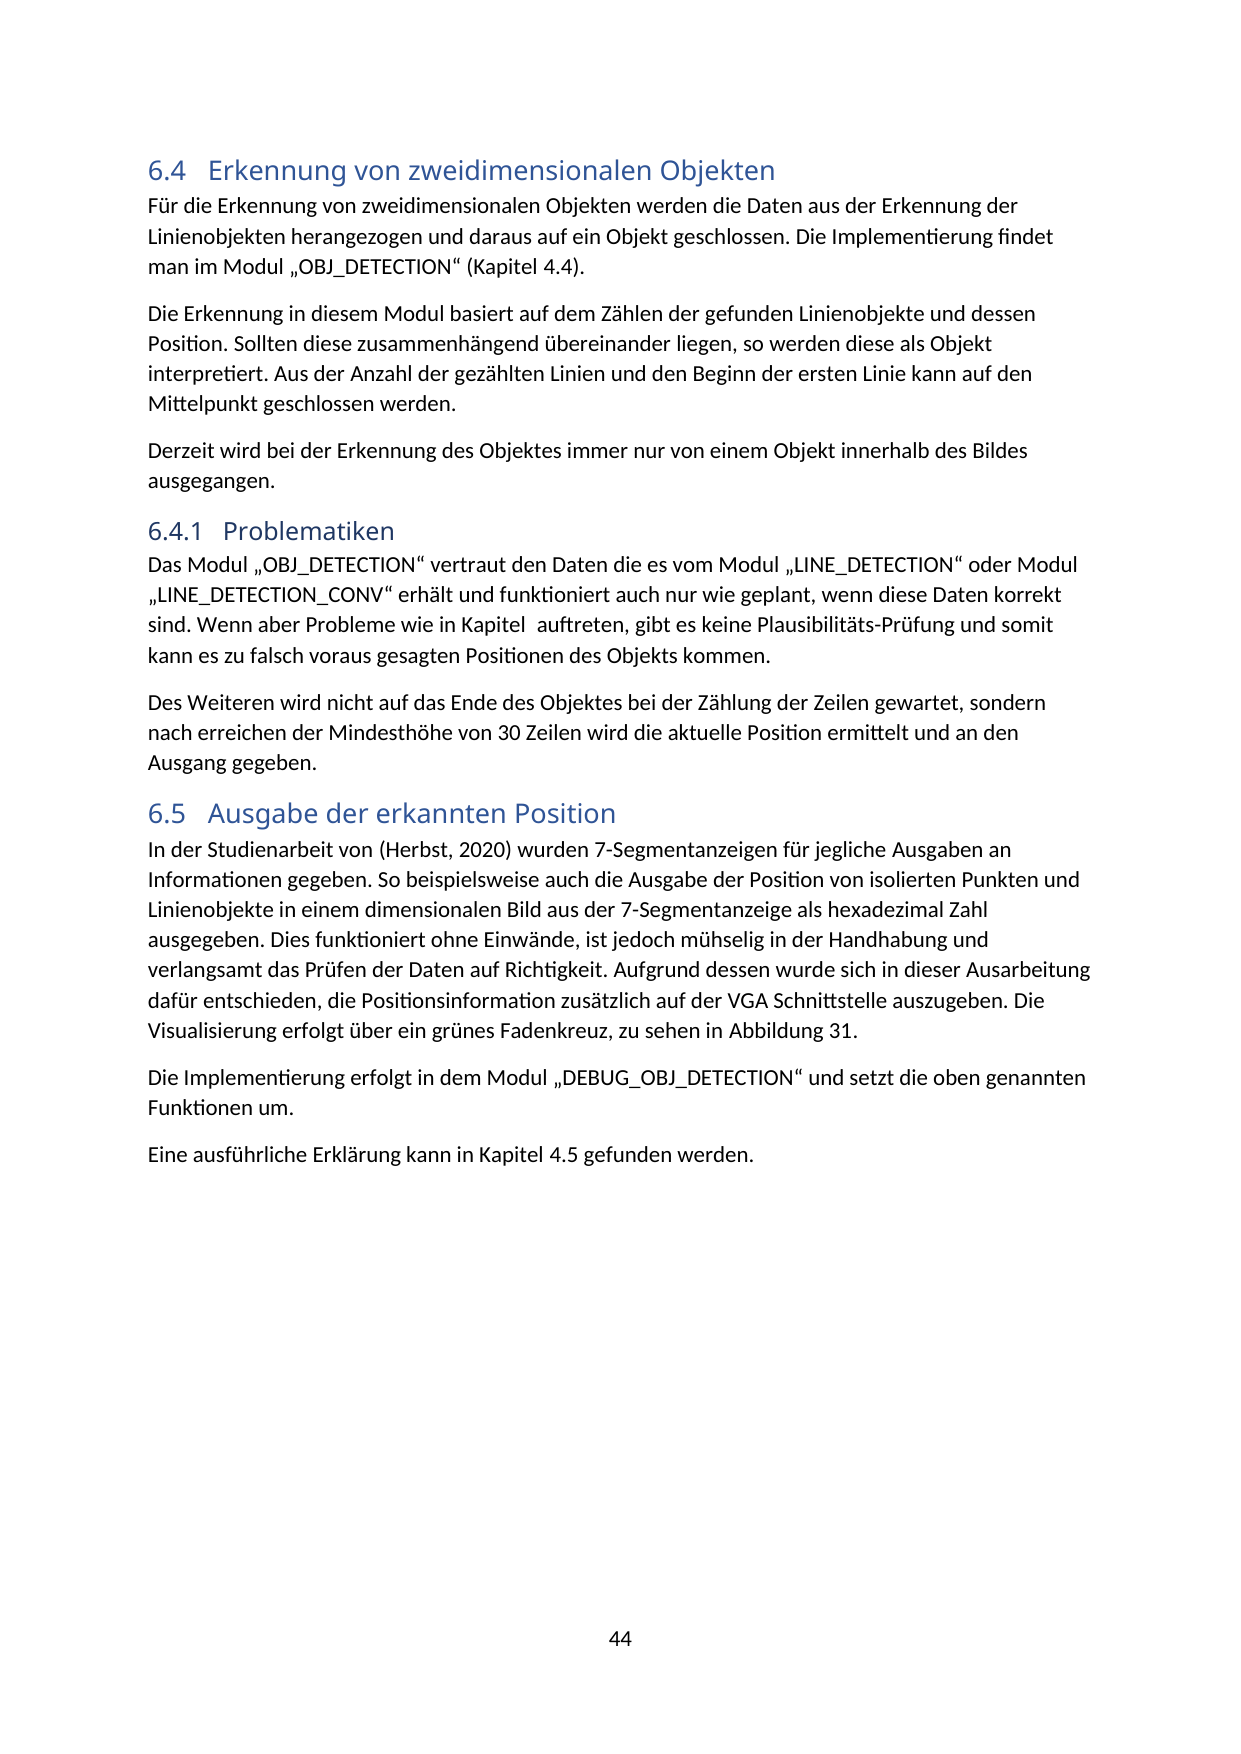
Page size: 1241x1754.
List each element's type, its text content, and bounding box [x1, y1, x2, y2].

text Eine ausführliche Erklärung kann in Kapitel 4.5 gefunden werden. [148, 1140, 1093, 1168]
text In der Studienarbeit von wurden 7-Segmentanzeigen für jegliche Ausgaben an Informationen gegeben. So beispielsweise auch die Ausgabe der Position von isolierten Punkten und Linienobjekte in einem dimensionalen Bild aus der 7-Segmentanzeige als hexadezimal Zahl ausgegeben. Dies funktioniert ohne Einwände, ist jedoch mühselig in der Handhabung und verlangsamt das Prüfen der Daten auf Richtigkeit. Aufgrund dessen wurde sich in dieser Ausarbeitung dafür entschieden, die Positionsinformation zusätzlich auf der VGA Schnittstelle auszugeben. Die Visualisierung erfolgt über ein grünes Fadenkreuz, zu sehen in Abbildung 31. [148, 835, 1093, 1044]
text Die Implementierung erfolgt in dem Modul „DEBUG_OBJ_DETECTION“ und setzt die oben genannten Funktionen um. [148, 1063, 1093, 1121]
text Des Weiteren wird nicht auf das Ende des Objektes bei der Zählung der Zeilen gewartet, sondern nach erreichen der Mindesthöhe von 30 Zeilen wird die aktuelle Position ermittelt und an den Ausgang gegeben. [148, 688, 1093, 776]
subtitle Erkennung von zweidimensionalen Objekten [148, 152, 1093, 189]
text Derzeit wird bei der Erkennung des Objektes immer nur von einem Objekt innerhalb des Bildes ausgegangen. [148, 436, 1093, 494]
text Für die Erkennung von zweidimensionalen Objekten werden die Daten aus der Erkennung der Linienobjekten herangezogen und daraus auf ein Objekt geschlossen. Die Implementierung findet man im Modul „OBJ_DETECTION“ (Kapitel 4.4). [148, 192, 1093, 280]
subtitle Problematiken [148, 513, 1093, 547]
text Die Erkennung in diesem Modul basiert auf dem Zählen der gefunden Linienobjekte und dessen Position. Sollten diese zusammenhängend übereinander liegen, so werden diese als Objekt interpretiert. Aus der Anzahl der gezählten Linien und den Beginn der ersten Linie kann auf den Mittelpunkt geschlossen werden. [148, 299, 1093, 417]
text Das Modul „OBJ_DETECTION“ vertraut den Daten die es vom Modul „LINE_DETECTION“ oder Modul „LINE_DETECTION_CONV“ erhält und funktioniert auch nur wie geplant, wenn diese Daten korrekt sind. Wenn aber Probleme wie in Kapitel 0 auftreten, gibt es keine Plausibilitäts-Prüfung und somit kann es zu falsch voraus gesagten Positionen des Objekts kommen. [148, 550, 1093, 669]
subtitle Ausgabe der erkannten Position [148, 795, 1093, 832]
